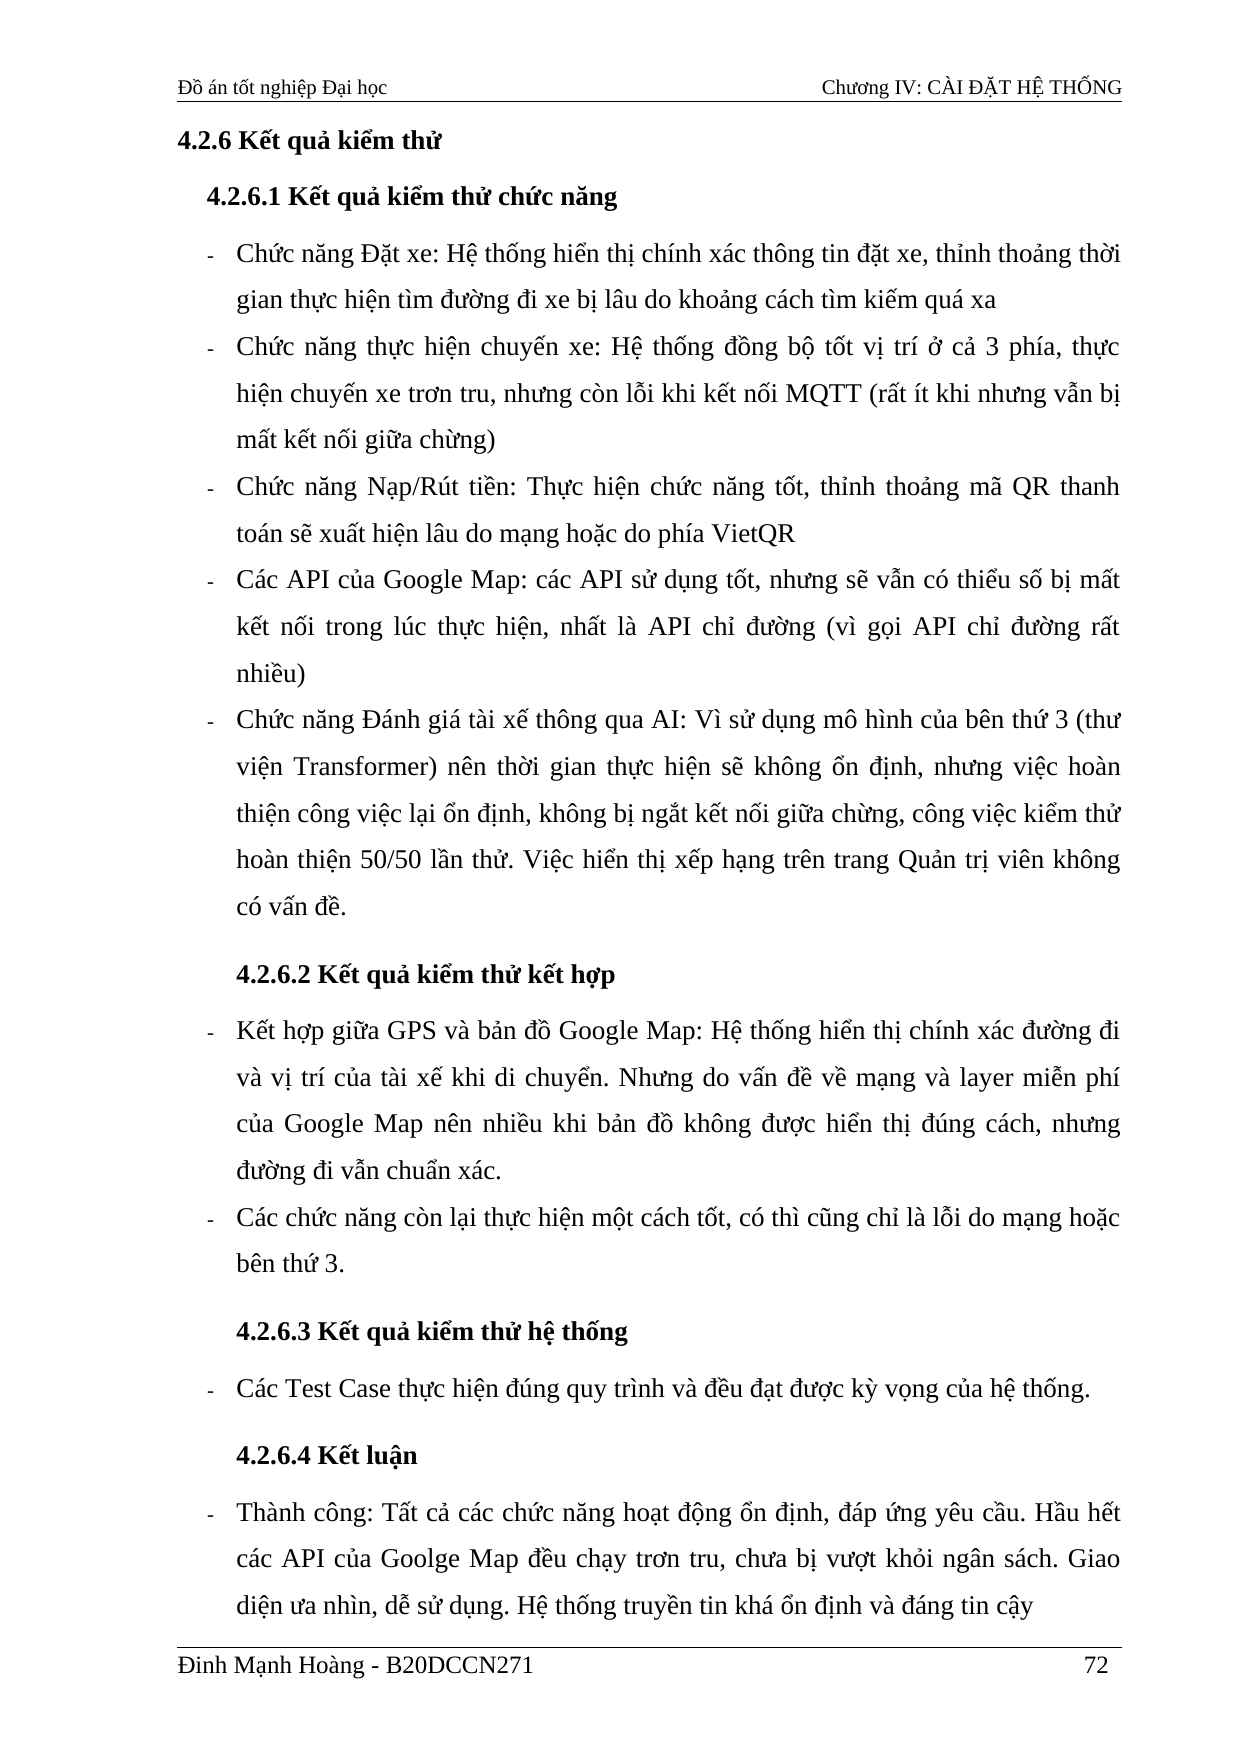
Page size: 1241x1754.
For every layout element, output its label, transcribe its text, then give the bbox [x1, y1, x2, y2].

subtitle 4.2.6 Kết quả kiểm thử [177, 124, 1122, 155]
list Chức năng Nạp/Rút tiền: Thực hiện chức năng tốt, thỉnh thoảng mã QR thanh toán sẽ xuất hiện lâu do mạng hoặc do phía VietQR [207, 470, 1122, 548]
list Các chức năng còn lại thực hiện một cách tốt, có thì cũng chỉ là lỗi do mạng hoặc bên thứ 3. [207, 1201, 1122, 1279]
list Chức năng Đánh giá tài xế thông qua AI: Vì sử dụng mô hình của bên thứ 3 (thư viện Transformer) nên thời gian thực hiện sẽ không ổn định, nhưng việc hoàn thiện công việc lại ổn định, không bị ngắt kết nối giữa chừng, công việc kiểm thử hoàn thiện 50/50 lần thử. Việc hiển thị xếp hạng trên trang Quản trị viên không có vấn đề. [207, 703, 1122, 921]
list Chức năng thực hiện chuyến xe: Hệ thống đồng bộ tốt vị trí ở cả 3 phía, thực hiện chuyến xe trơn tru, nhưng còn lỗi khi kết nối MQTT (rất ít khi nhưng vẫn bị mất kết nối giữa chừng) [207, 330, 1122, 455]
subtitle 4.2.6.2 Kết quả kiểm thử kết hợp [236, 958, 1122, 989]
subtitle 4.2.6.3 Kết quả kiểm thử hệ thống [236, 1315, 1122, 1346]
list Các API của Google Map: các API sử dụng tốt, nhưng sẽ vẫn có thiểu số bị mất kết nối trong lúc thực hiện, nhất là API chỉ đường (vì gọi API chỉ đường rất nhiều) [207, 563, 1122, 688]
list Kết hợp giữa GPS và bản đồ Google Map: Hệ thống hiển thị chính xác đường đi và vị trí của tài xế khi di chuyển. Nhưng do vấn đề về mạng và layer miễn phí của Google Map nên nhiều khi bản đồ không được hiển thị đúng cách, nhưng đường đi vẫn chuẩn xác. [207, 1014, 1122, 1185]
subtitle 4.2.6.1 Kết quả kiểm thử chức năng [207, 180, 1122, 211]
list Chức năng Đặt xe: Hệ thống hiển thị chính xác thông tin đặt xe, thỉnh thoảng thời gian thực hiện tìm đường đi xe bị lâu do khoảng cách tìm kiếm quá xa [207, 237, 1122, 315]
list Các Test Case thực hiện đúng quy trình và đều đạt được kỳ vọng của hệ thống. [207, 1372, 1122, 1403]
list Thành công: Tất cả các chức năng hoạt động ổn định, đáp ứng yêu cầu. Hầu hết các API của Goolge Map đều chạy trơn tru, chưa bị vượt khỏi ngân sách. Giao diện ưa nhìn, dễ sử dụng. Hệ thống truyền tin khá ổn định và đáng tin cậy [207, 1496, 1122, 1620]
subtitle 4.2.6.4 Kết luận [236, 1439, 1122, 1470]
